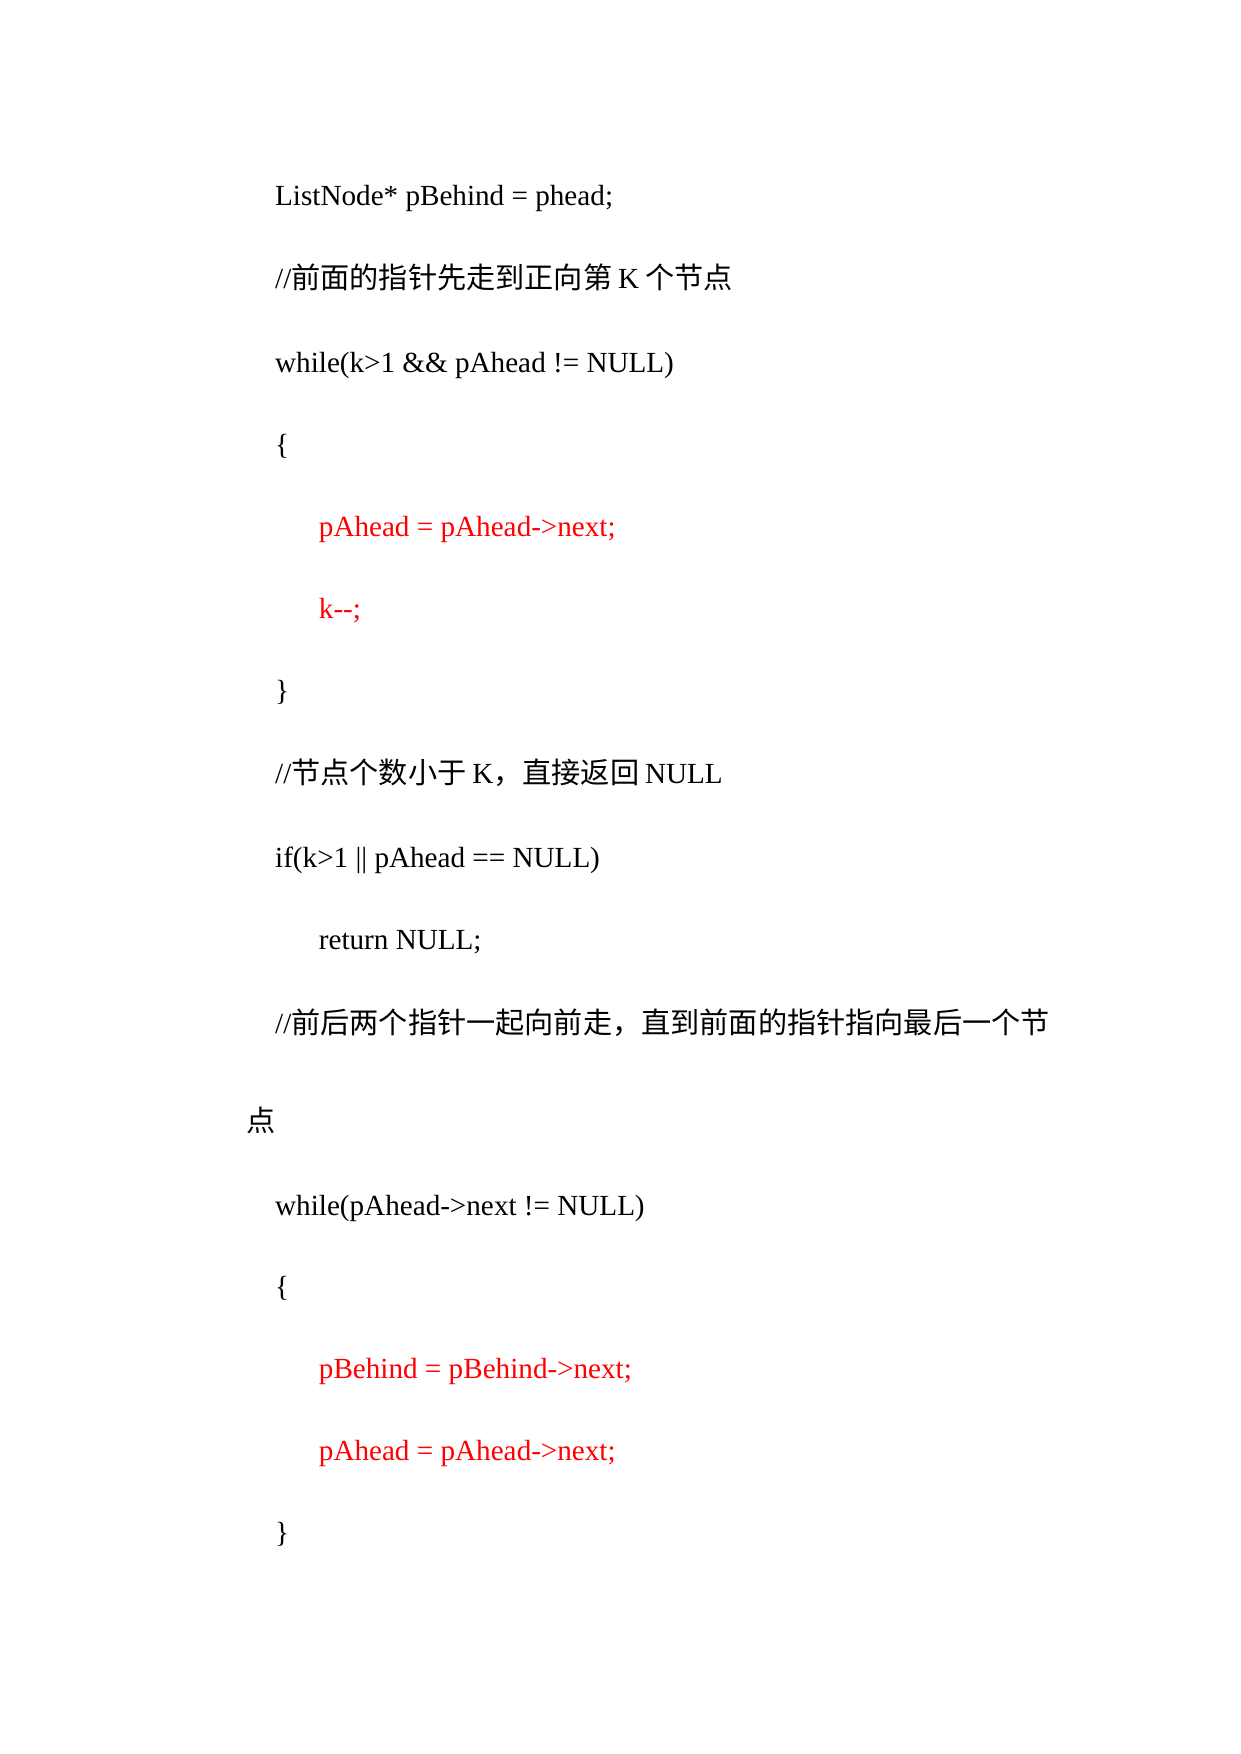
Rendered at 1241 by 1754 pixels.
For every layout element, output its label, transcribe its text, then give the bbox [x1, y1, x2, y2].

text while(pAhead->next != NULL) [246, 1172, 1053, 1237]
text pAhead = pAhead->next; [246, 493, 1053, 558]
text return NULL; [246, 907, 1053, 972]
text k--; [246, 575, 1053, 640]
text pAhead = pAhead->next; [246, 1417, 1053, 1482]
text pBehind = pBehind->next; [246, 1336, 1053, 1401]
text } [246, 657, 1053, 722]
text { [246, 1254, 1053, 1319]
text //节点个数小于K，直接返回NULL [246, 739, 1053, 804]
text //前面的指针先走到正向第K个节点 [246, 244, 1053, 309]
text ListNode* pBehind = phead; [246, 162, 1053, 227]
text { [246, 412, 1053, 477]
text if(k>1 || pAhead == NULL) [246, 825, 1053, 890]
text } [246, 1499, 1053, 1564]
text while(k>1 && pAhead != NULL) [246, 330, 1053, 395]
text //前后两个指针一起向前走，直到前面的指针指向最后一个节点 [246, 988, 1053, 1151]
